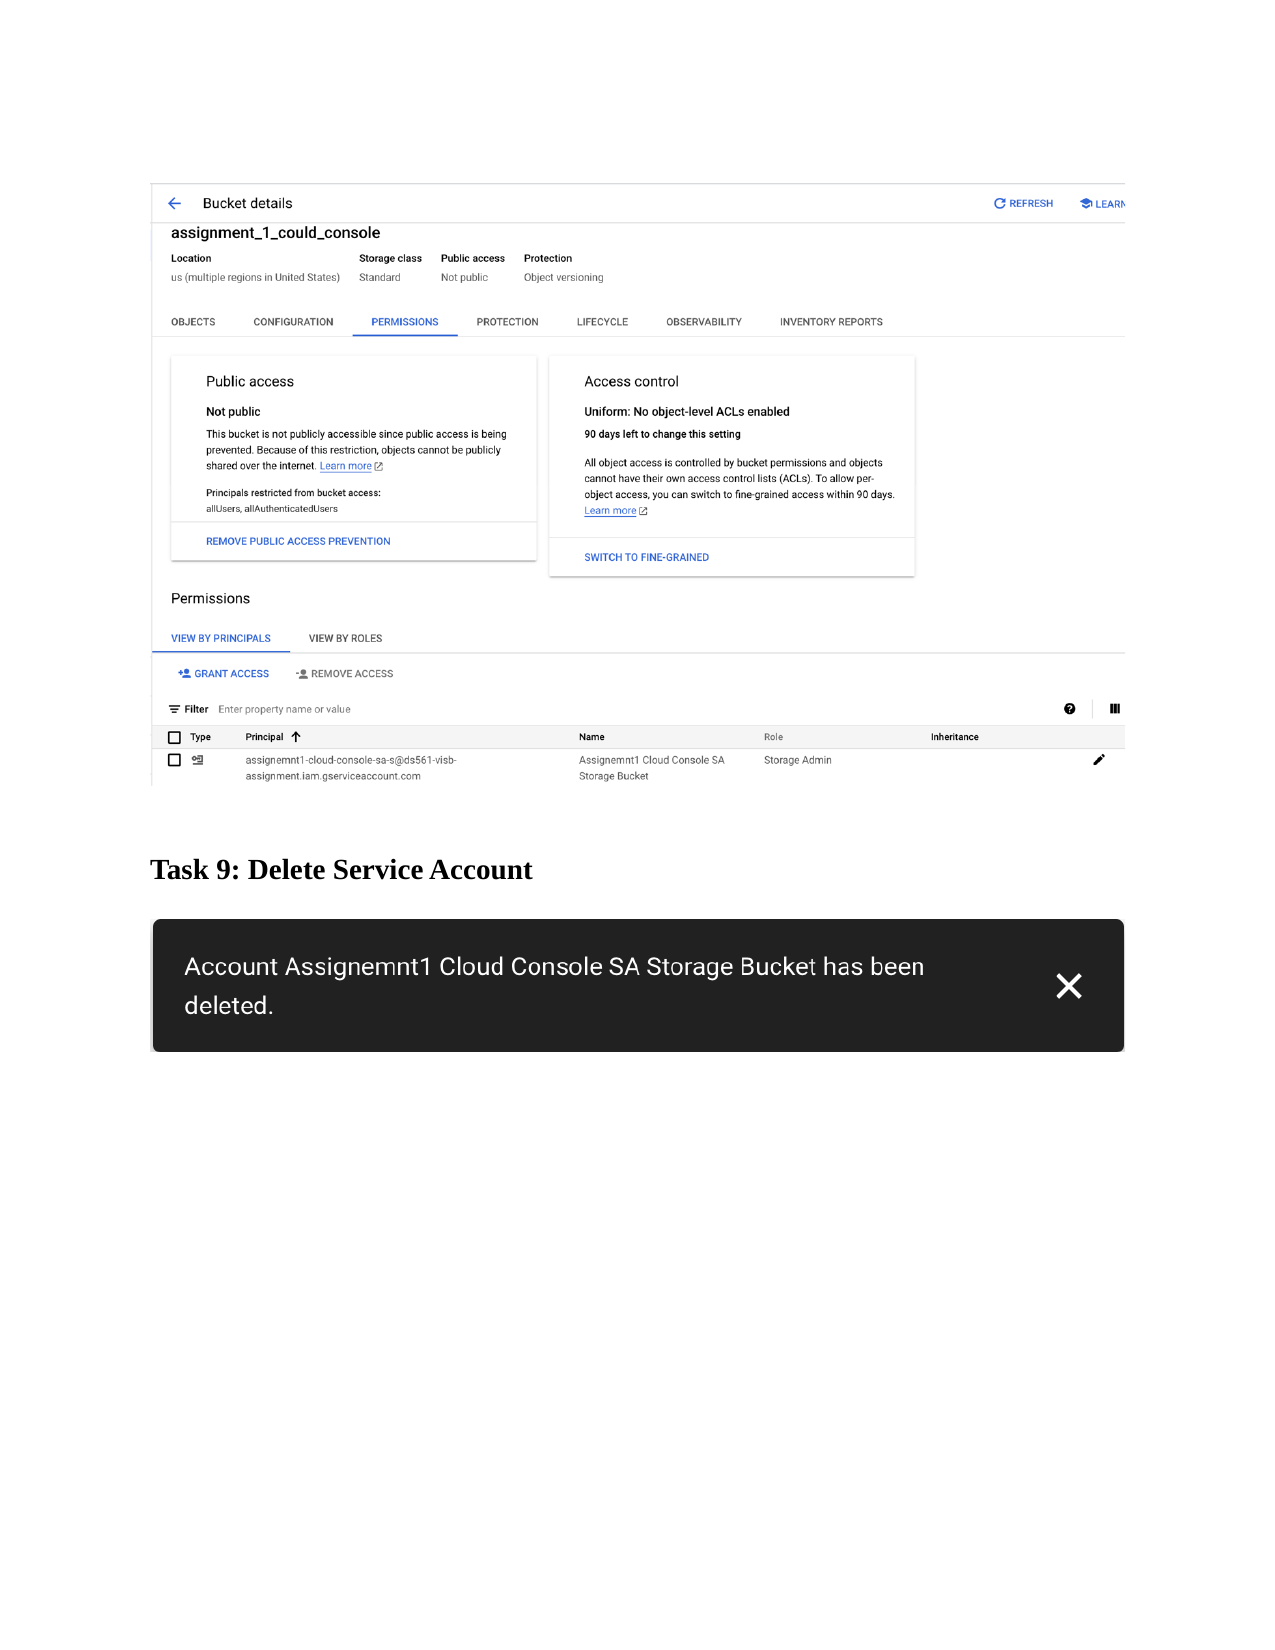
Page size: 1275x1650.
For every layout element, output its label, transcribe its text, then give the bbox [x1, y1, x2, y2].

picture [150, 183, 1125, 786]
picture [150, 919, 1125, 1052]
text Task 9: Delete Service Account [150, 852, 1125, 886]
